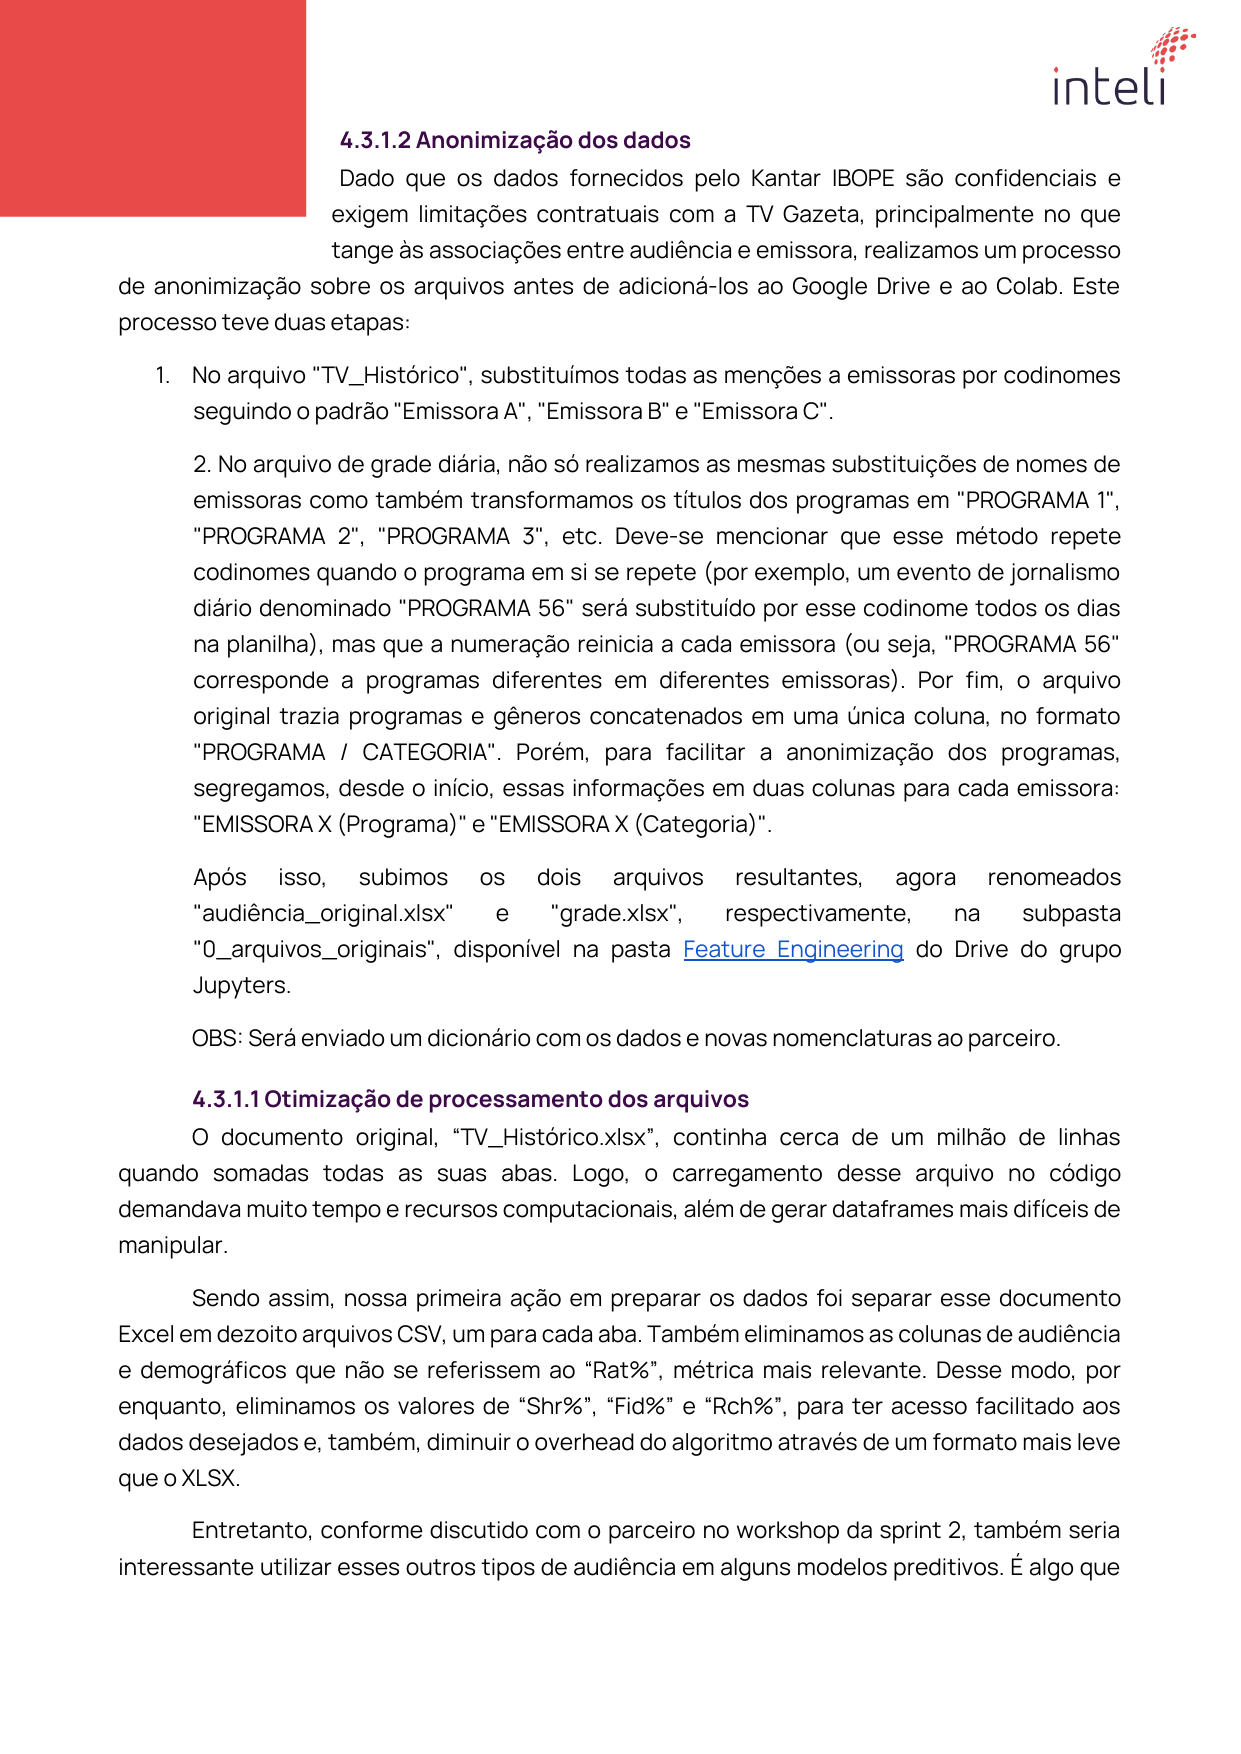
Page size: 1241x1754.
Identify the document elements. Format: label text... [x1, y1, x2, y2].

picture [0, 0, 307, 217]
text OBS: Será enviado um dicionário com os dados e novas nomenclaturas ao parceiro. [118, 1022, 1122, 1053]
subtitle 4.3.1.1 Otimização de processamento dos arquivos [118, 1083, 1122, 1114]
picture [1054, 27, 1197, 105]
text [118, 1514, 1122, 1582]
text Sendo assim, nossa primeira ação em preparar os dados foi separar esse documento Excel em dezoito arquivos CSV, um para cada aba. Também eliminamos as colunas de audiência e demográficos que não se referissem ao “Rat%”, métrica mais relevante. Desse modo, por enquanto, eliminamos os valores de “Shr%”, “Fid%” e “Rch%”, para ter acesso facilitado aos dados desejados e, também, diminuir o overhead do algoritmo através de um formato mais leve que o XLSX. [118, 1281, 1122, 1493]
text Dado que os dados fornecidos pelo Kantar IBOPE são confidenciais e exigem limitações contratuais com a TV Gazeta, principalmente no que tange às associações entre audiência e emissora, realizamos um processo de anonimização sobre os arquivos antes de adicioná-los ao Google Drive e ao Colab. Este processo teve duas etapas: [118, 162, 1122, 337]
subtitle 4.3.1.2 Anonimização dos dados [118, 124, 1122, 155]
list No arquivo "TV_Histórico", substituímos todas as menções a emissoras por codinomes seguindo o padrão "Emissora A", "Emissora B" e "Emissora C". [156, 359, 1122, 426]
text Após isso, subimos os dois arquivos resultantes, agora renomeados "audiência_original.xlsx" e "grade.xlsx", respectivamente, na subpasta "0_arquivos_originais", disponível na pasta Feature Engineering do Drive do grupo Jupyters. [193, 861, 1122, 1000]
text O documento original, “TV_Histórico.xlsx”, continha cerca de um milhão de linhas quando somadas todas as suas abas. Logo, o carregamento desse arquivo no código demandava muito tempo e recursos computacionais, além de gerar dataframes mais difíceis de manipular. [118, 1121, 1122, 1260]
text 2. No arquivo de grade diária, não só realizamos as mesmas substituições de nomes de emissoras como também transformamos os títulos dos programas em "PROGRAMA 1", "PROGRAMA 2", "PROGRAMA 3", etc. Deve-se mencionar que esse método repete codinomes quando o programa em si se repete (por exemplo, um evento de jornalismo diário denominado "PROGRAMA 56" será substituído por esse codinome todos os dias na planilha), mas que a numeração reinicia a cada emissora (ou seja, "PROGRAMA 56" corresponde a programas diferentes em diferentes emissoras). Por fim, o arquivo original trazia programas e gêneros concatenados em uma única coluna, no formato "PROGRAMA / CATEGORIA". Porém, para facilitar a anonimização dos programas, segregamos, desde o início, essas informações em duas colunas para cada emissora: "EMISSORA X (Programa)" e "EMISSORA X (Categoria)". [193, 448, 1122, 839]
